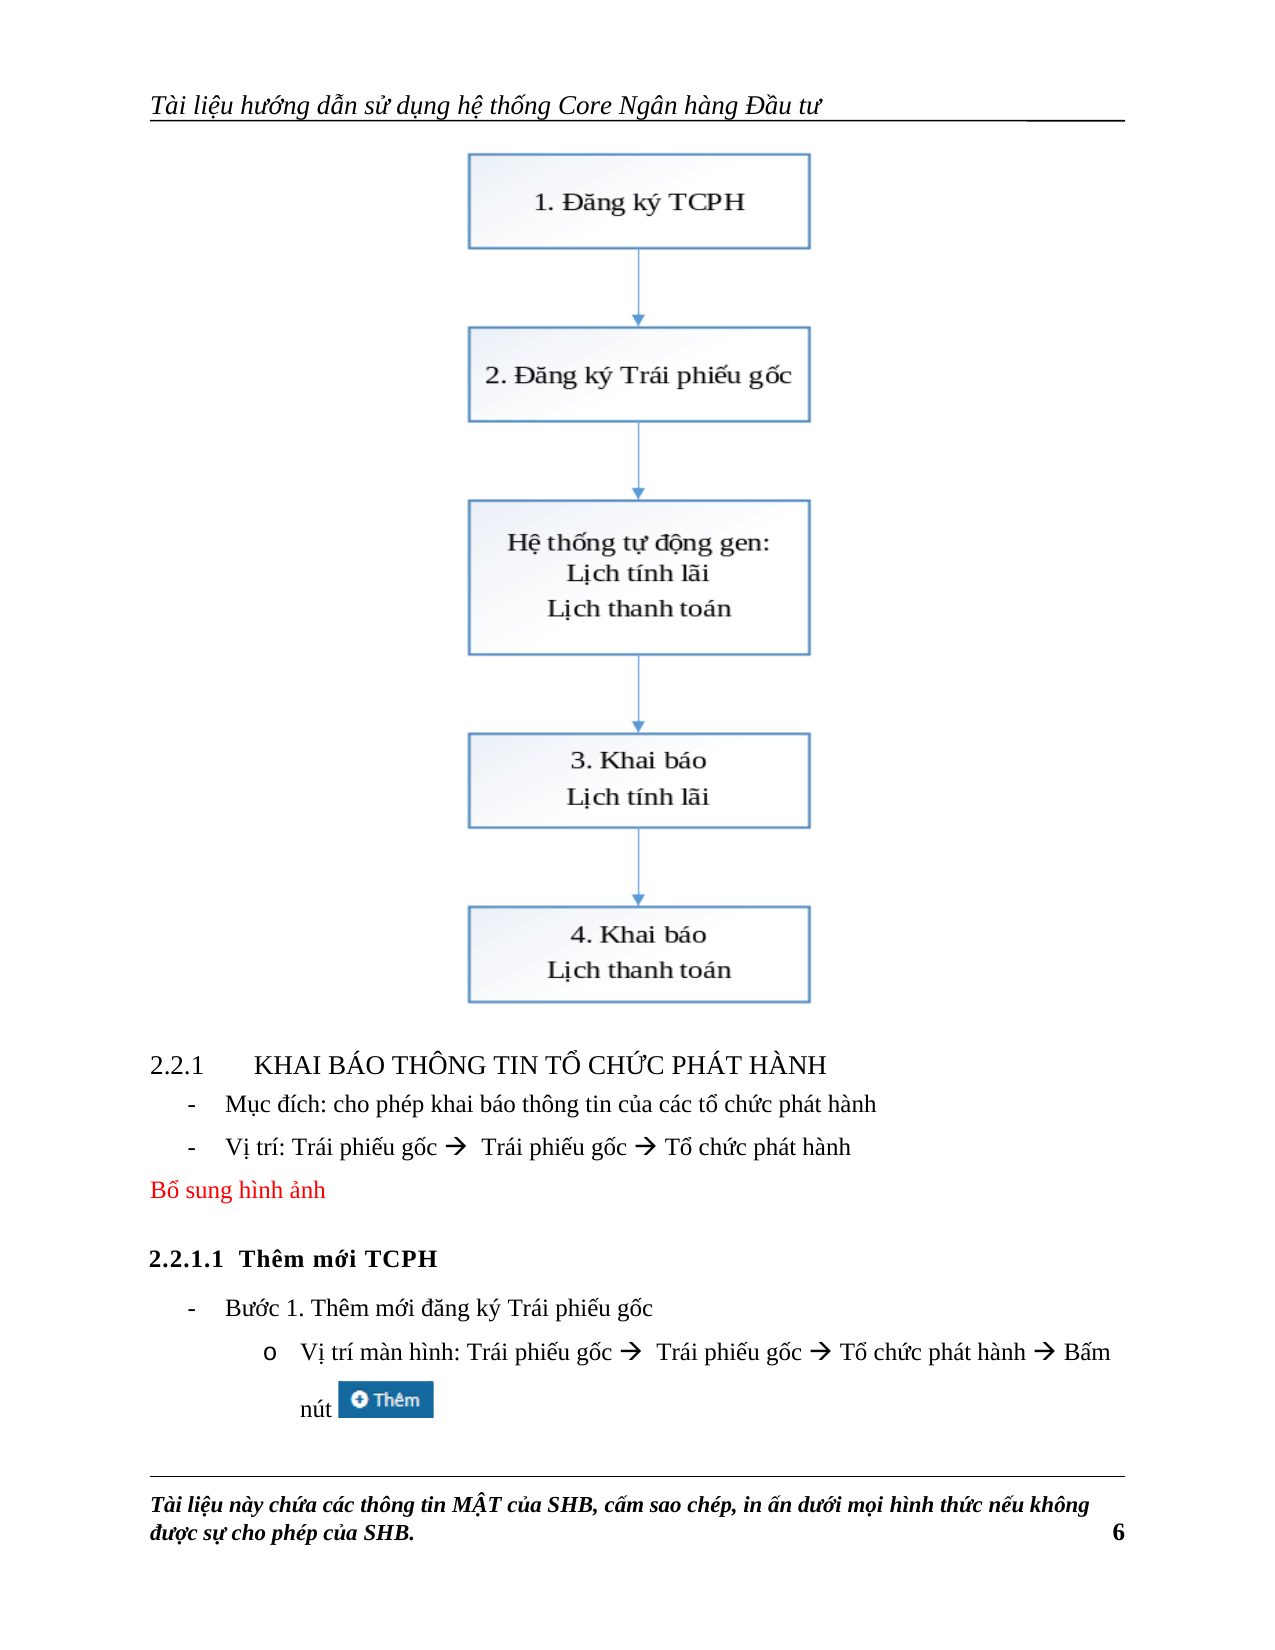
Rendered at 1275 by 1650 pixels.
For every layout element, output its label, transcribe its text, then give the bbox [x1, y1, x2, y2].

text Vị trí: Trái phiếu gốc Trái phiếu gốc Tổ chức phát hành [187, 1132, 1125, 1161]
list Vị trí màn hình: Trái phiếu gốc Trái phiếu gốc Tổ chức phát hành Bấm nút [262, 1337, 1125, 1423]
picture [338, 1381, 434, 1418]
subtitle Khai báo thông tin Tổ chức phát hành [150, 1049, 1125, 1080]
text Mục đích: cho phép khai báo thông tin của các tổ chức phát hành [187, 1089, 1125, 1118]
subtitle Thêm mới TCPH [149, 1244, 1125, 1272]
text Bổ sung hình ảnh [150, 1176, 1125, 1204]
list Bước 1. Thêm mới đăng ký Trái phiếu gốc [187, 1293, 1125, 1322]
